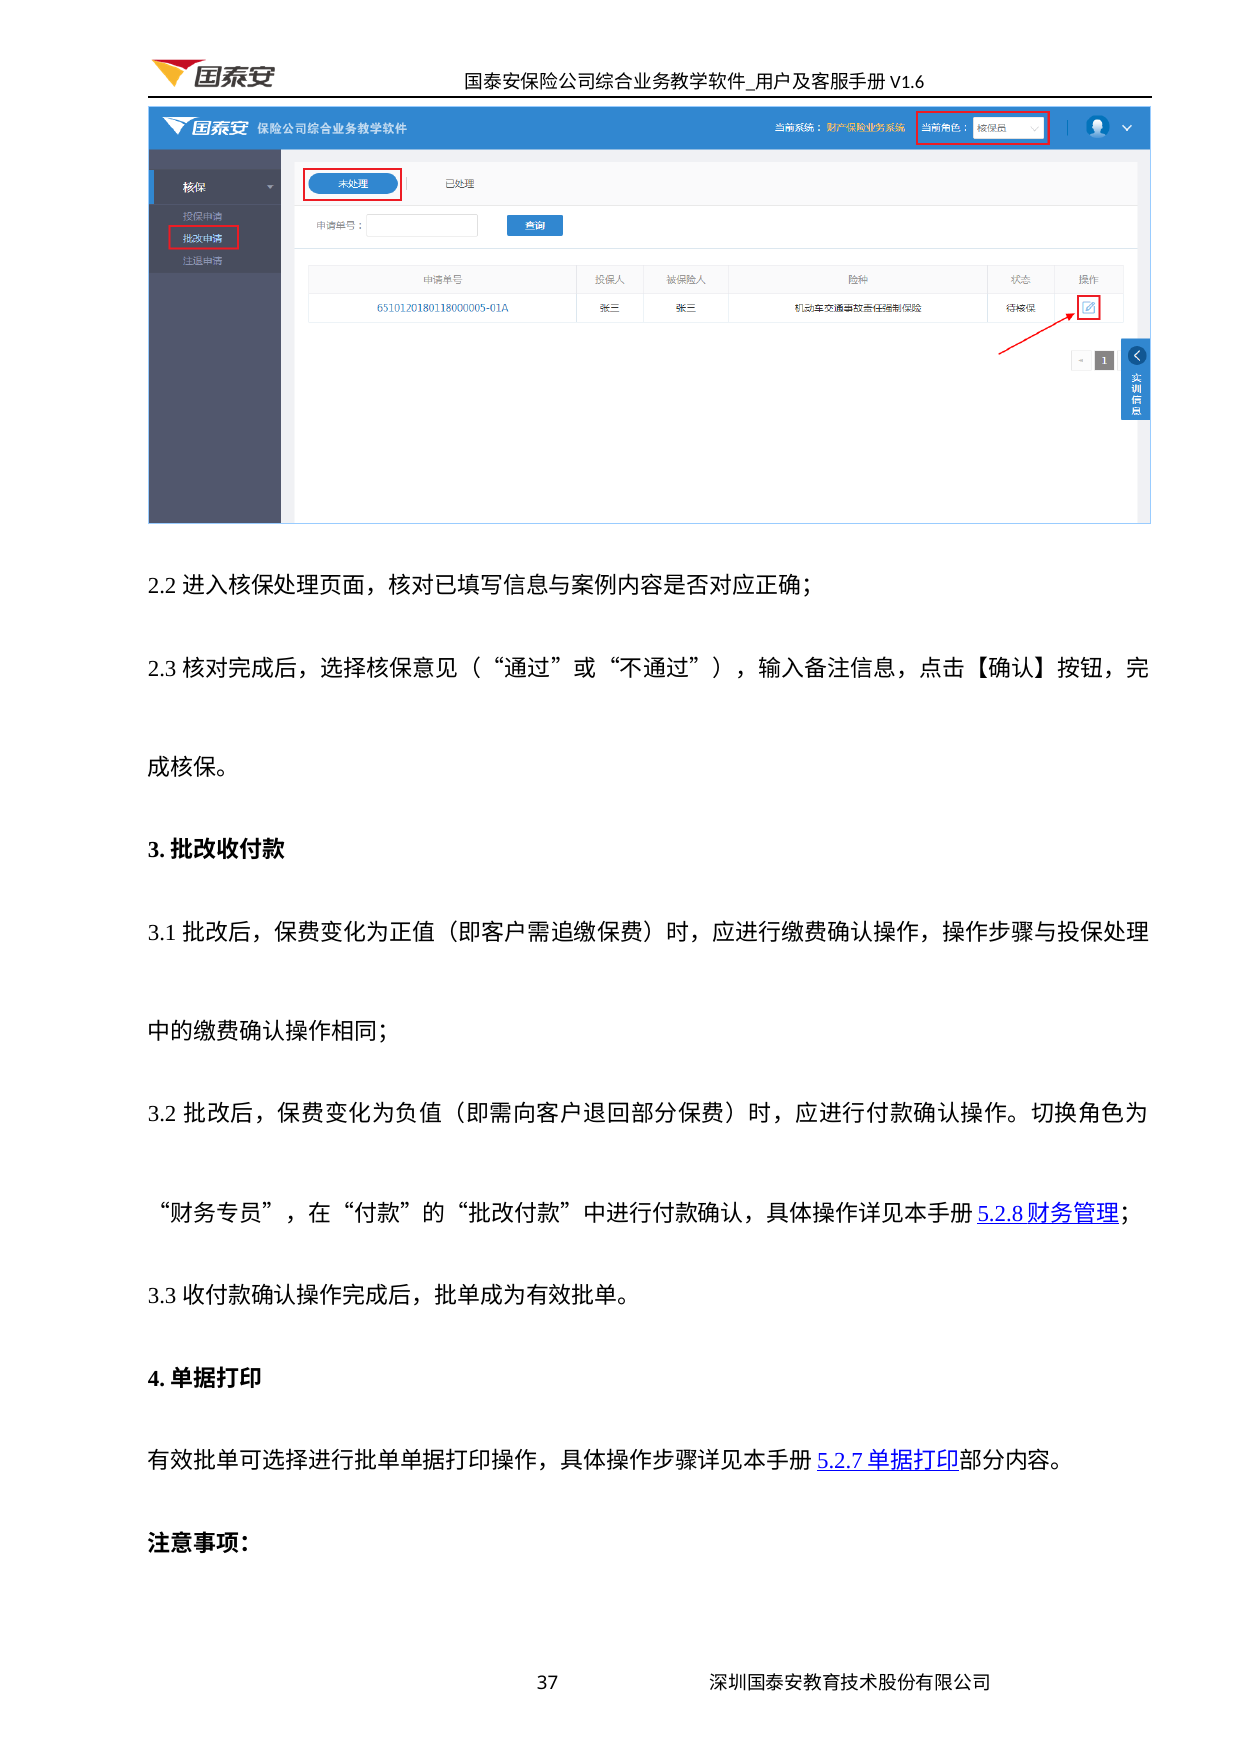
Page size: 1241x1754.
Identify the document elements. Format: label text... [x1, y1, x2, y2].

picture [147, 59, 278, 89]
text 2.2 进入核保处理页面，核对已填写信息与案例内容是否对应正确； [148, 550, 1152, 616]
text 注意事项： [148, 1508, 1152, 1574]
text 有效批单可选择进行批单单据打印操作，具体操作步骤详见本手册5.2.7单据打印部分内容。 [148, 1426, 1152, 1492]
text 3. 批改收付款 [148, 815, 1152, 881]
picture [149, 107, 1150, 523]
text 3.3 收付款确认操作完成后，批单成为有效批单。 [148, 1261, 1152, 1327]
text 3.1 批改后，保费变化为正值（即客户需追缴保费）时，应进行缴费确认操作，操作步骤与投保处理中的缴费确认操作相同； [148, 897, 1152, 1062]
text 3.2 批改后，保费变化为负值（即需向客户退回部分保费）时，应进行付款确认操作。切换角色为“财务专员”，在“付款”的“批改付款”中进行付款确认，具体操作详见本手册5.2.8财务管理； [148, 1079, 1152, 1244]
text 2.3 核对完成后，选择核保意见（“通过”或“不通过”），输入备注信息，点击【确认】按钮，完成核保。 [148, 633, 1152, 798]
text 4. 单据打印 [148, 1343, 1152, 1409]
